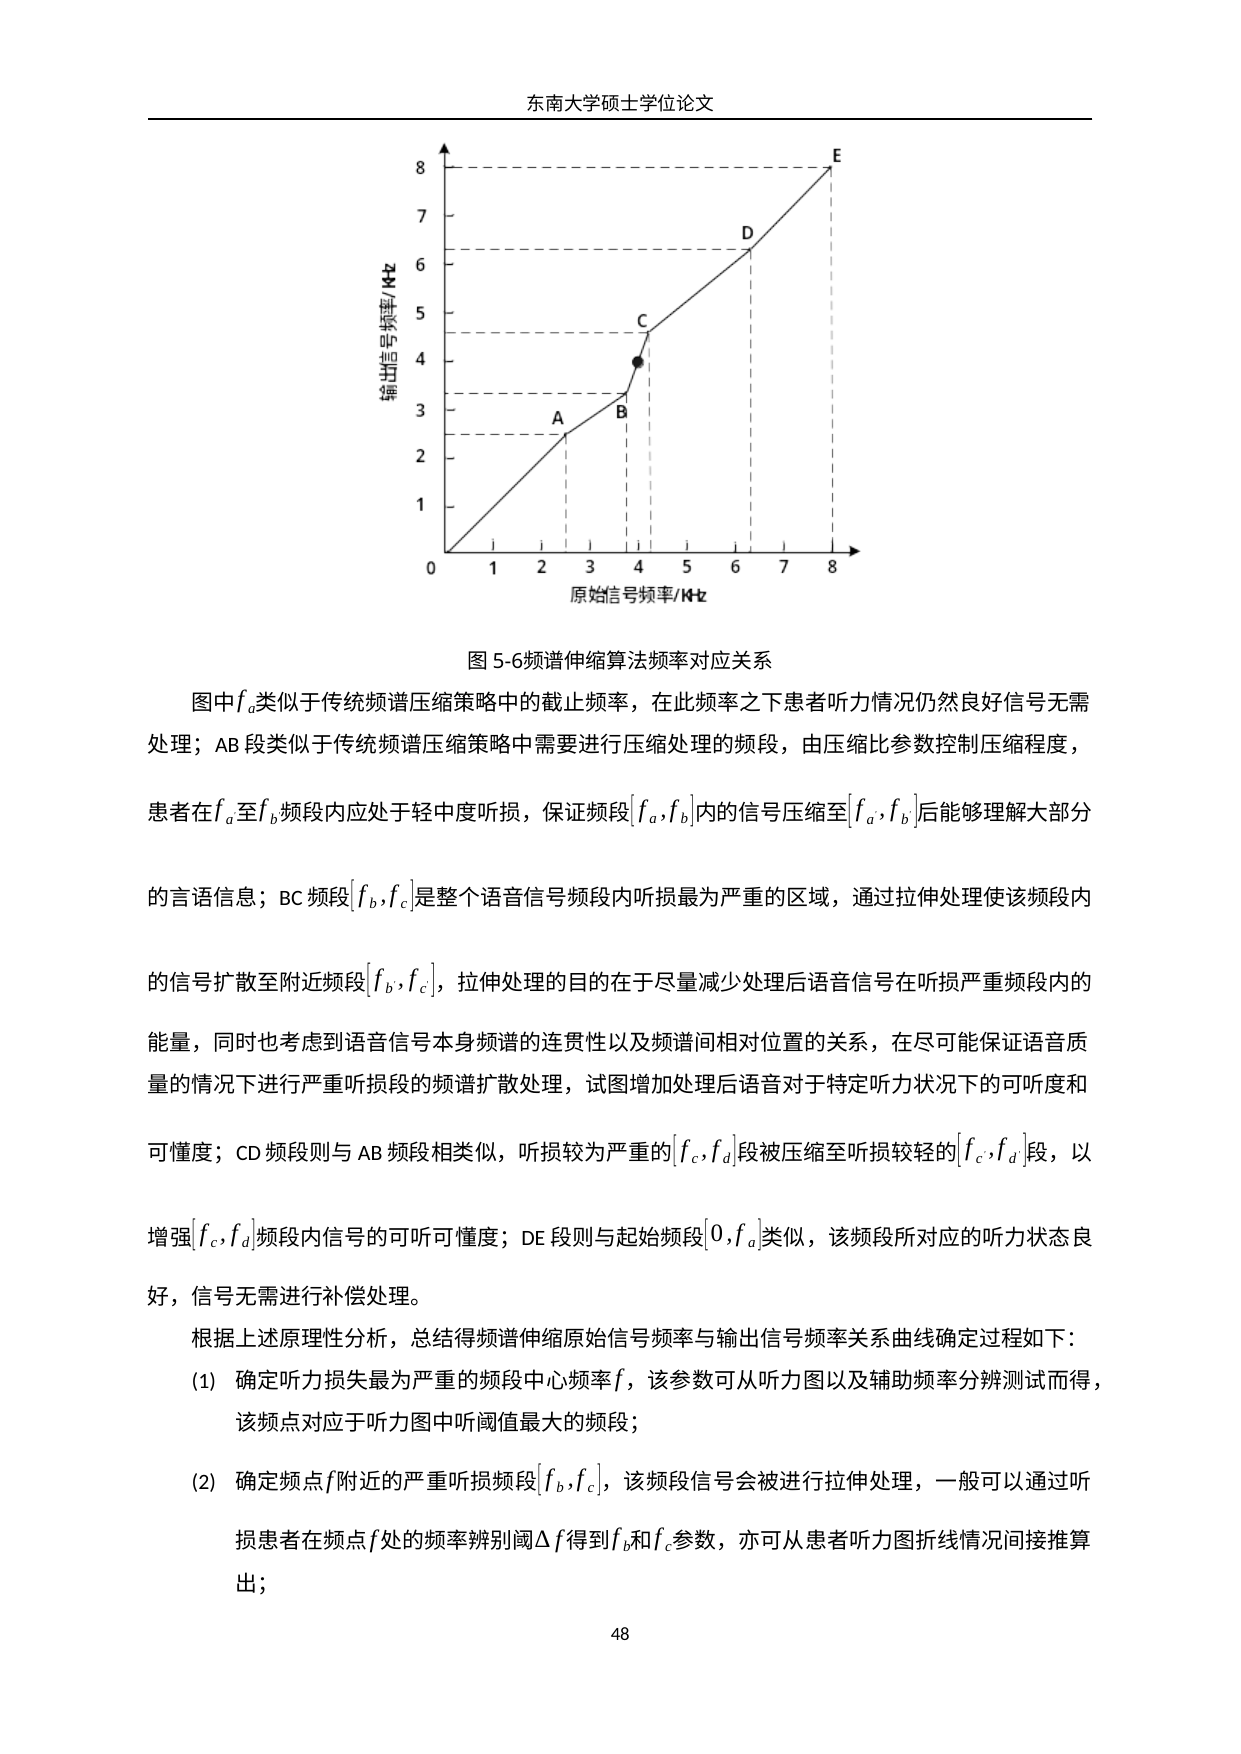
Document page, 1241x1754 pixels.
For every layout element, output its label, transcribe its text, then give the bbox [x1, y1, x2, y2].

list 确定听力损失最为严重的频段中心频率，该参数可从听力图以及辅助频率分辨测试而得，该频点对应于听力图中听阈值最大的频段； [191, 1362, 1092, 1438]
list 确定频点附近的严重听损频段，该频段信号会被进行拉伸处理，一般可以通过听损患者在频点处的频率辨别阈得到和参数，亦可从患者听力图折线情况间接推算出； [191, 1446, 1092, 1599]
text 根据上述原理性分析，总结得频谱伸缩原始信号频率与输出信号频率关系曲线确定过程如下： [148, 1320, 1092, 1354]
text 图5-6频谱伸缩算法频率对应关系 [148, 642, 1092, 676]
text 图中类似于传统频谱压缩策略中的截止频率，在此频率之下患者听力情况仍然良好信号无需处理；AB段类似于传统频谱压缩策略中需要进行压缩处理的频段，由压缩比参数控制压缩程度，患者在至频段内应处于轻中度听损，保证频段内的信号压缩至后能够理解大部分的言语信息；BC频段是整个语音信号频段内听损最为严重的区域，通过拉伸处理使该频段内的信号扩散至附近频段，拉伸处理的目的在于尽量减少处理后语音信号在听损严重频段内的能量，同时也考虑到语音信号本身频谱的连贯性以及频谱间相对位置的关系，在尽可能保证语音质量的情况下进行严重听损段的频谱扩散处理，试图增加处理后语音对于特定听力状况下的可听度和可懂度；CD频段则与AB频段相类似，听损较为严重的段被压缩至听损较轻的段，以增强频段内信号的可听可懂度；DE段则与起始频段类似，该频段所对应的听力状态良好，信号无需进行补偿处理。 [148, 684, 1092, 1312]
